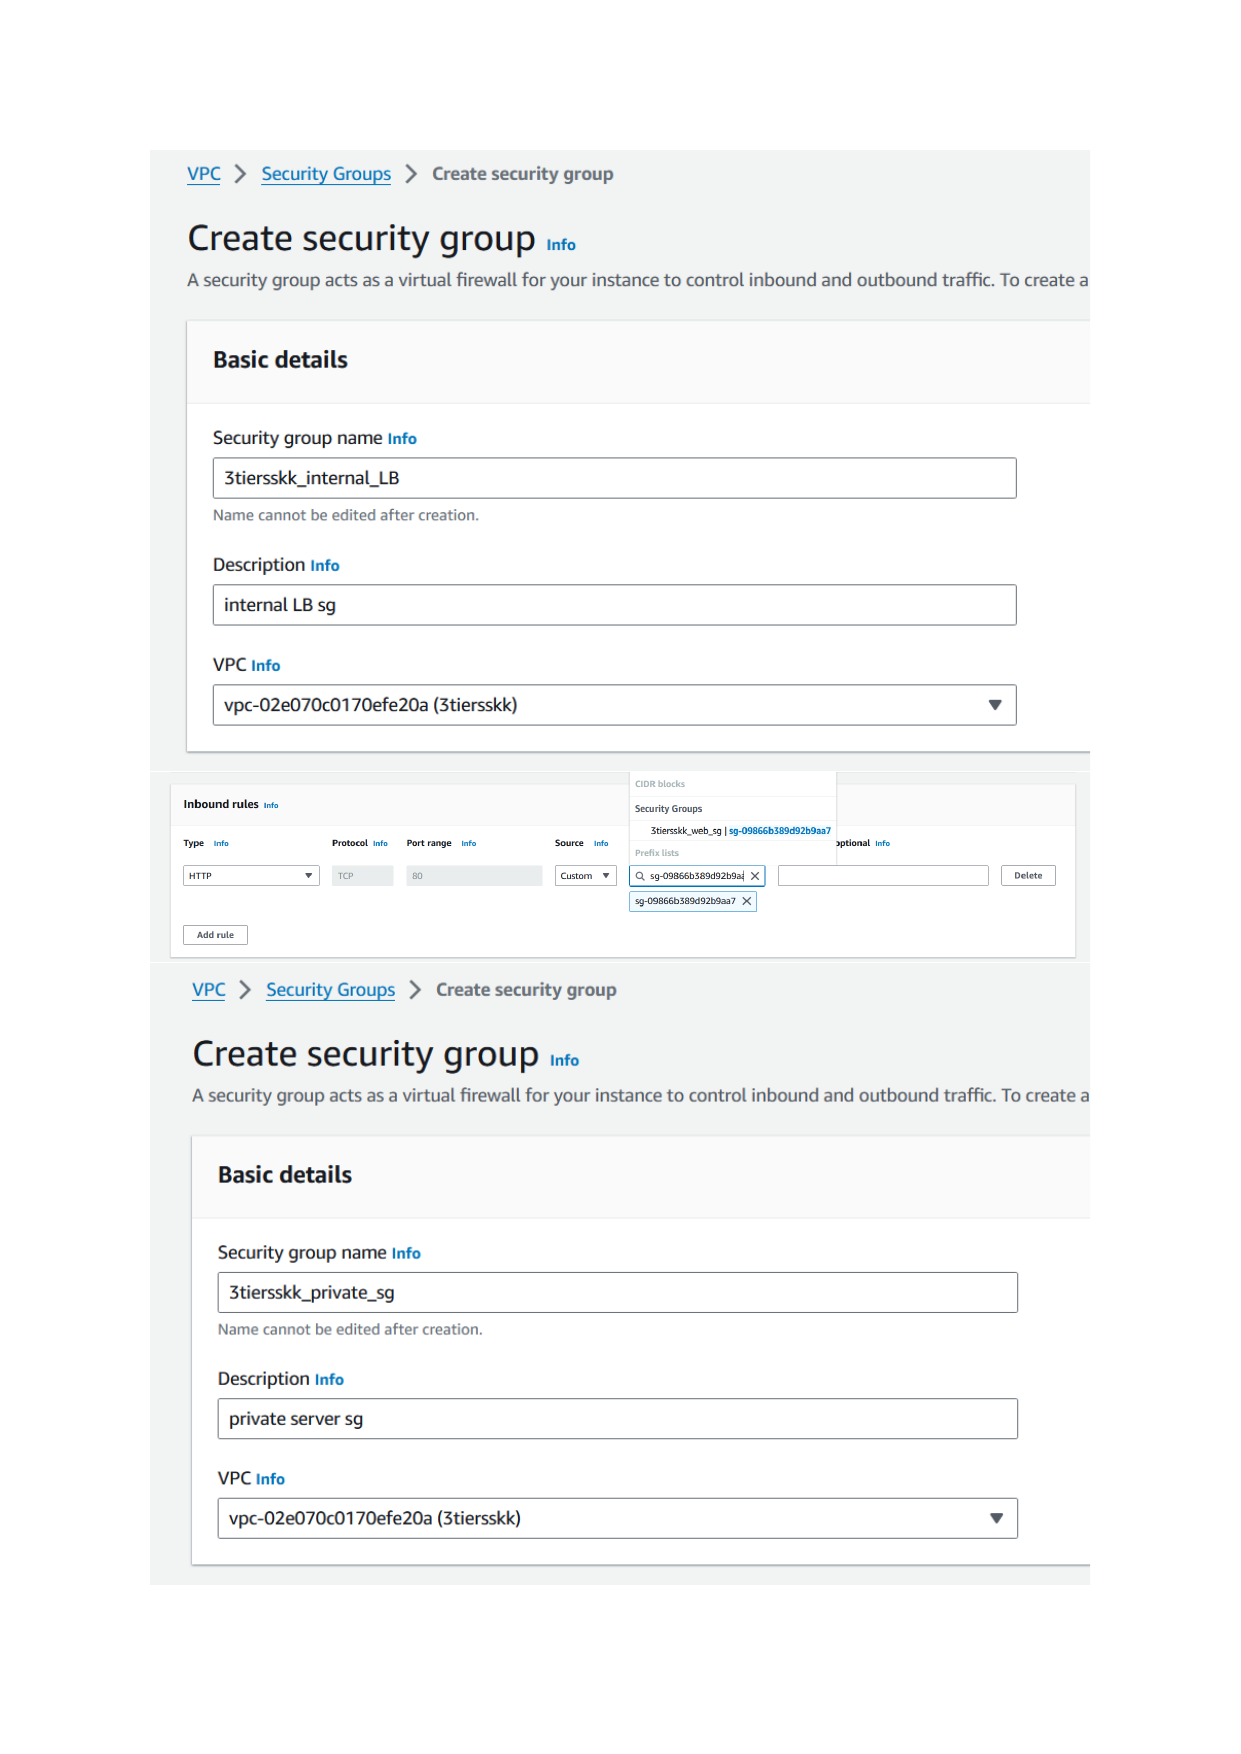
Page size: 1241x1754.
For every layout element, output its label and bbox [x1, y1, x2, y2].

picture [150, 772, 1091, 962]
picture [150, 963, 1091, 1585]
picture [150, 150, 1091, 771]
